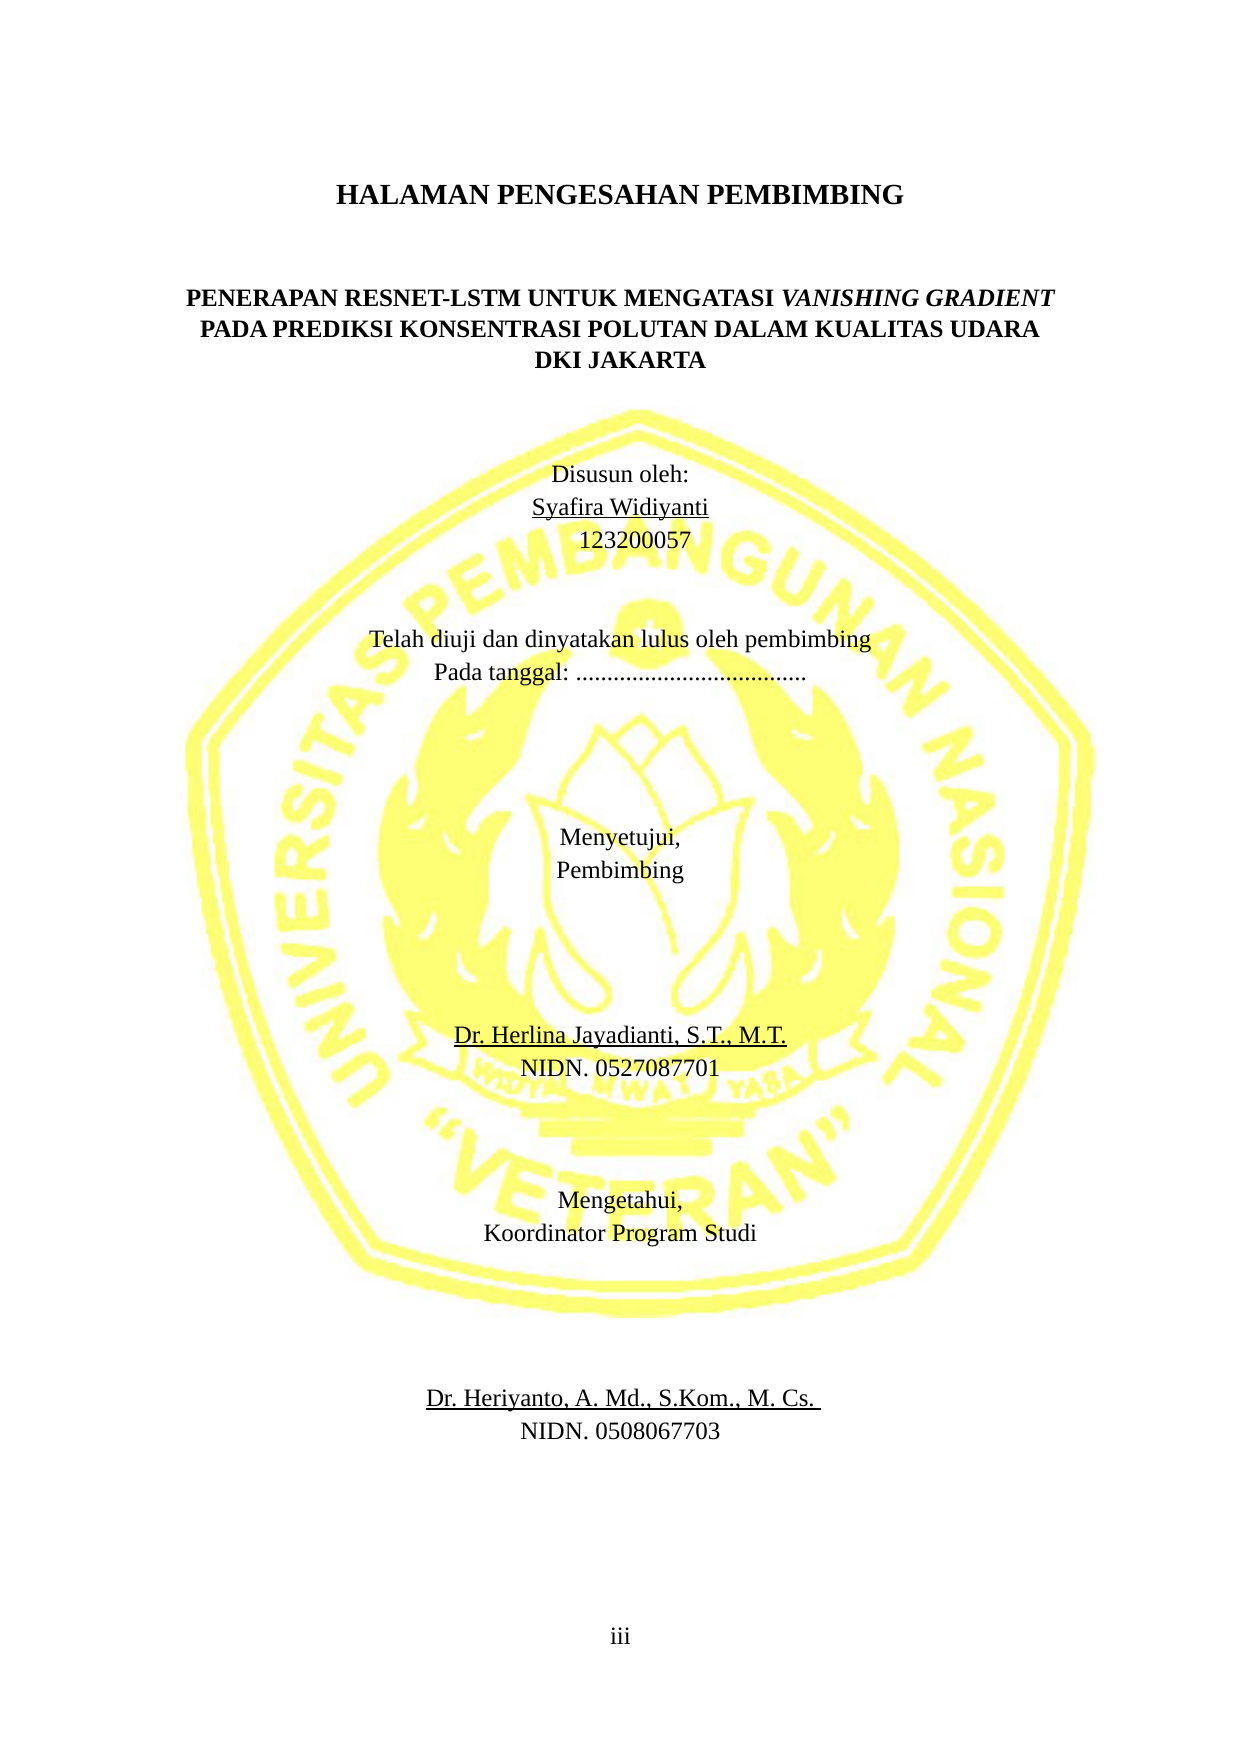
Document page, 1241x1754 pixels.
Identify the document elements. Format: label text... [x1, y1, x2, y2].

text Mengetahui, [177, 1185, 1063, 1214]
text NIDN. 0508067703 [177, 1416, 1063, 1445]
picture [184, 406, 1096, 1318]
text Dr. Heriyanto, A. Md., S.Kom., M. Cs. [177, 1383, 1063, 1412]
text Disusun oleh: [177, 459, 1063, 488]
text 123200057 [177, 525, 1063, 554]
text Pembimbing [177, 855, 1063, 884]
text Telah diuji dan dinyatakan lulus oleh pembimbing [177, 624, 1063, 653]
text Koordinator Program Studi [177, 1218, 1063, 1247]
text NIDN. 0527087701 [177, 1053, 1063, 1082]
text Pada tanggal: ..................................... [177, 657, 1063, 686]
text Dr. Herlina Jayadianti, S.T., M.T. [177, 1020, 1063, 1049]
text Syafira Widiyanti [177, 492, 1063, 521]
text PENERAPAN RESNET-LSTM UNTUK MENGATASI VANISHING GRADIENT PADA PREDIKSI KONSENTRASI POLUTAN DALAM KUALITAS UDARA DKI JAKARTA [177, 283, 1063, 374]
subtitle HALAMAN PENGESAHAN PEMBIMBING [177, 177, 1063, 211]
text Menyetujui, [177, 822, 1063, 851]
